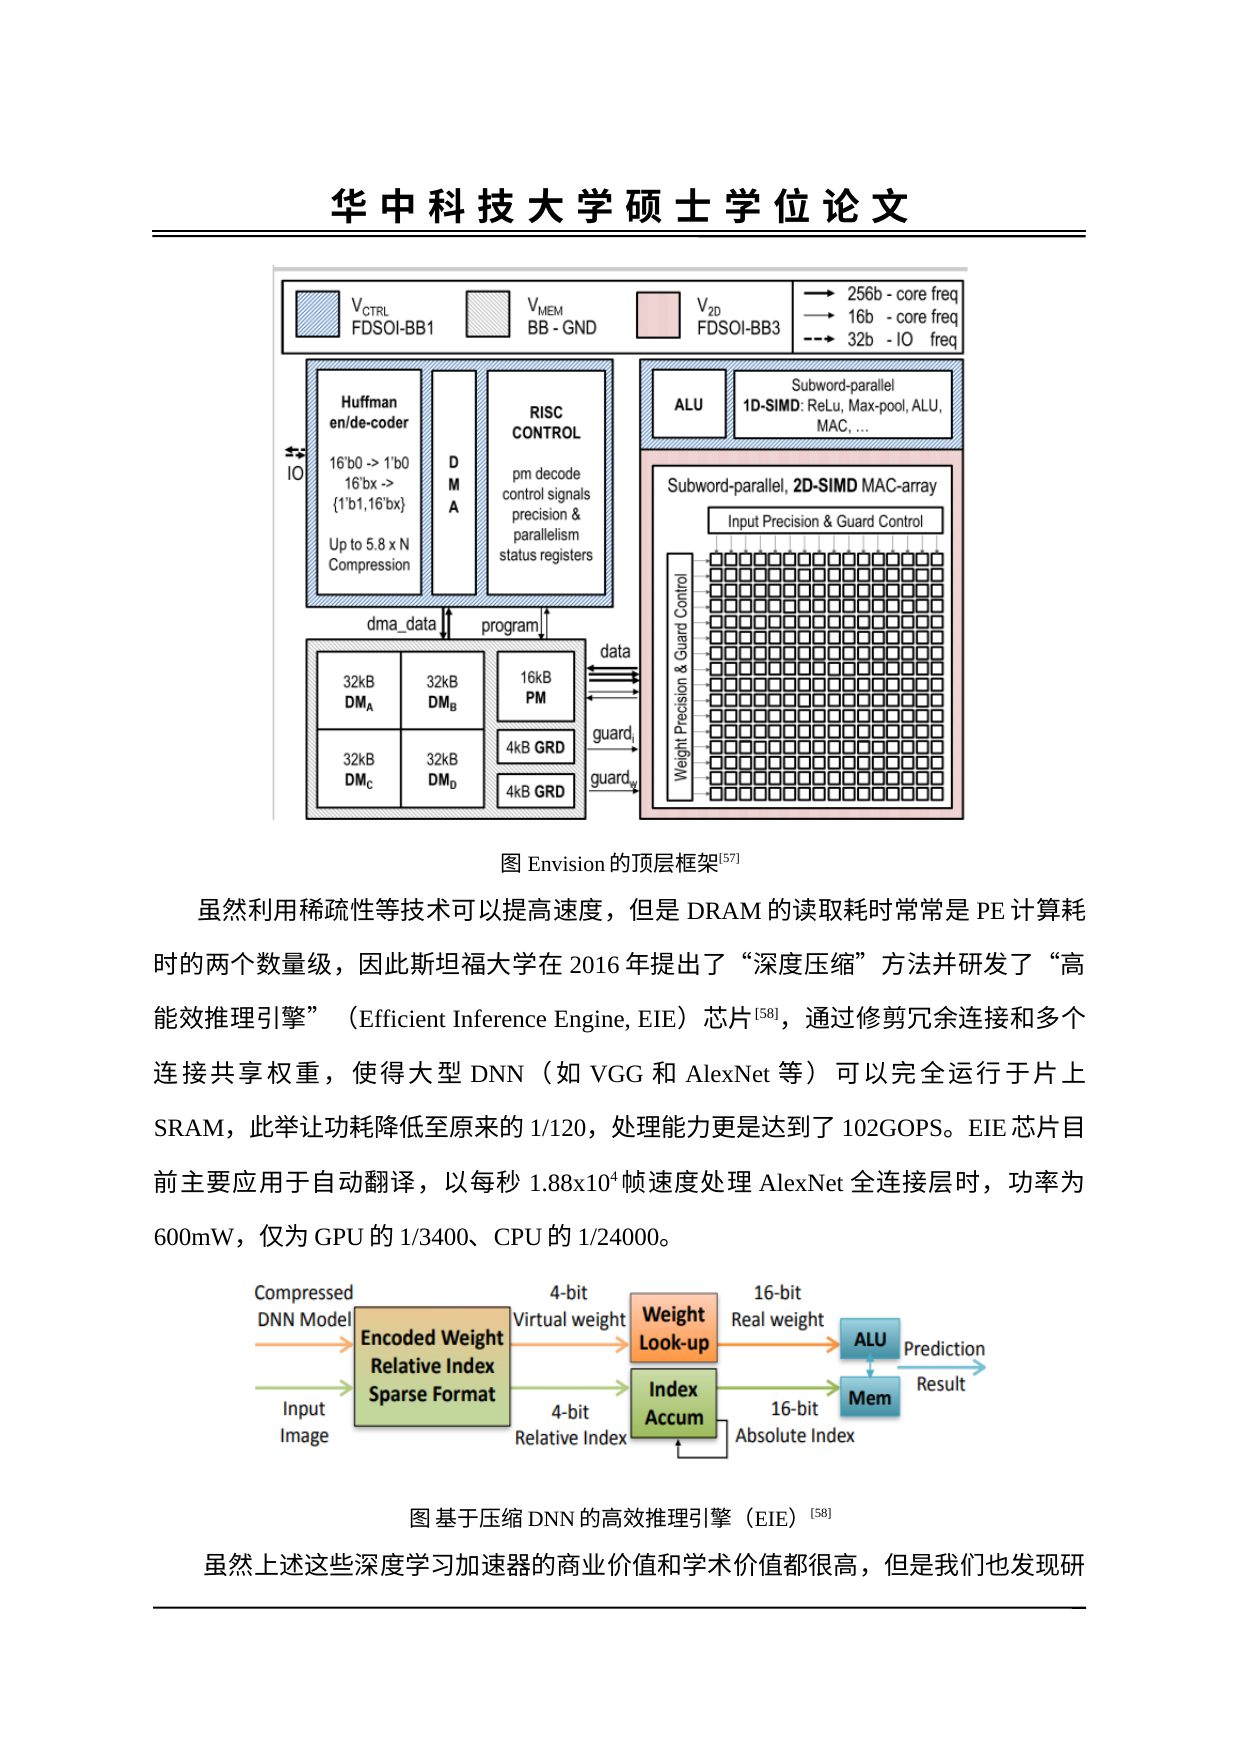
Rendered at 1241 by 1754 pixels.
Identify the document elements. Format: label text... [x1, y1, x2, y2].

text 虽然利用稀疏性等技术可以提高速度，但是DRAM的读取耗时常常是PE计算耗时的两个数量级，因此斯坦福大学在2016年提出了“深度压缩”方法并研发了“高能效推理引擎”（Efficient Inference Engine, EIE）芯片[58]，通过修剪冗余连接和多个连接共享权重，使得大型DNN（如VGG和AlexNet等）可以完全运行于片上SRAM，此举让功耗降低至原来的1/120，处理能力更是达到了102GOPS。EIE芯片目前主要应用于自动翻译，以每秒1.88x104帧速度处理AlexNet全连接层时，功率为600mW，仅为GPU的1/3400、CPU的1/24000。 [153, 890, 1087, 1253]
picture [241, 1270, 1000, 1475]
text 图 Envision的顶层框架[57] [153, 846, 1087, 878]
picture [272, 265, 968, 820]
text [153, 1545, 1087, 1582]
text 图 基于压缩DNN的高效推理引擎（EIE）[58] [153, 1501, 1087, 1533]
